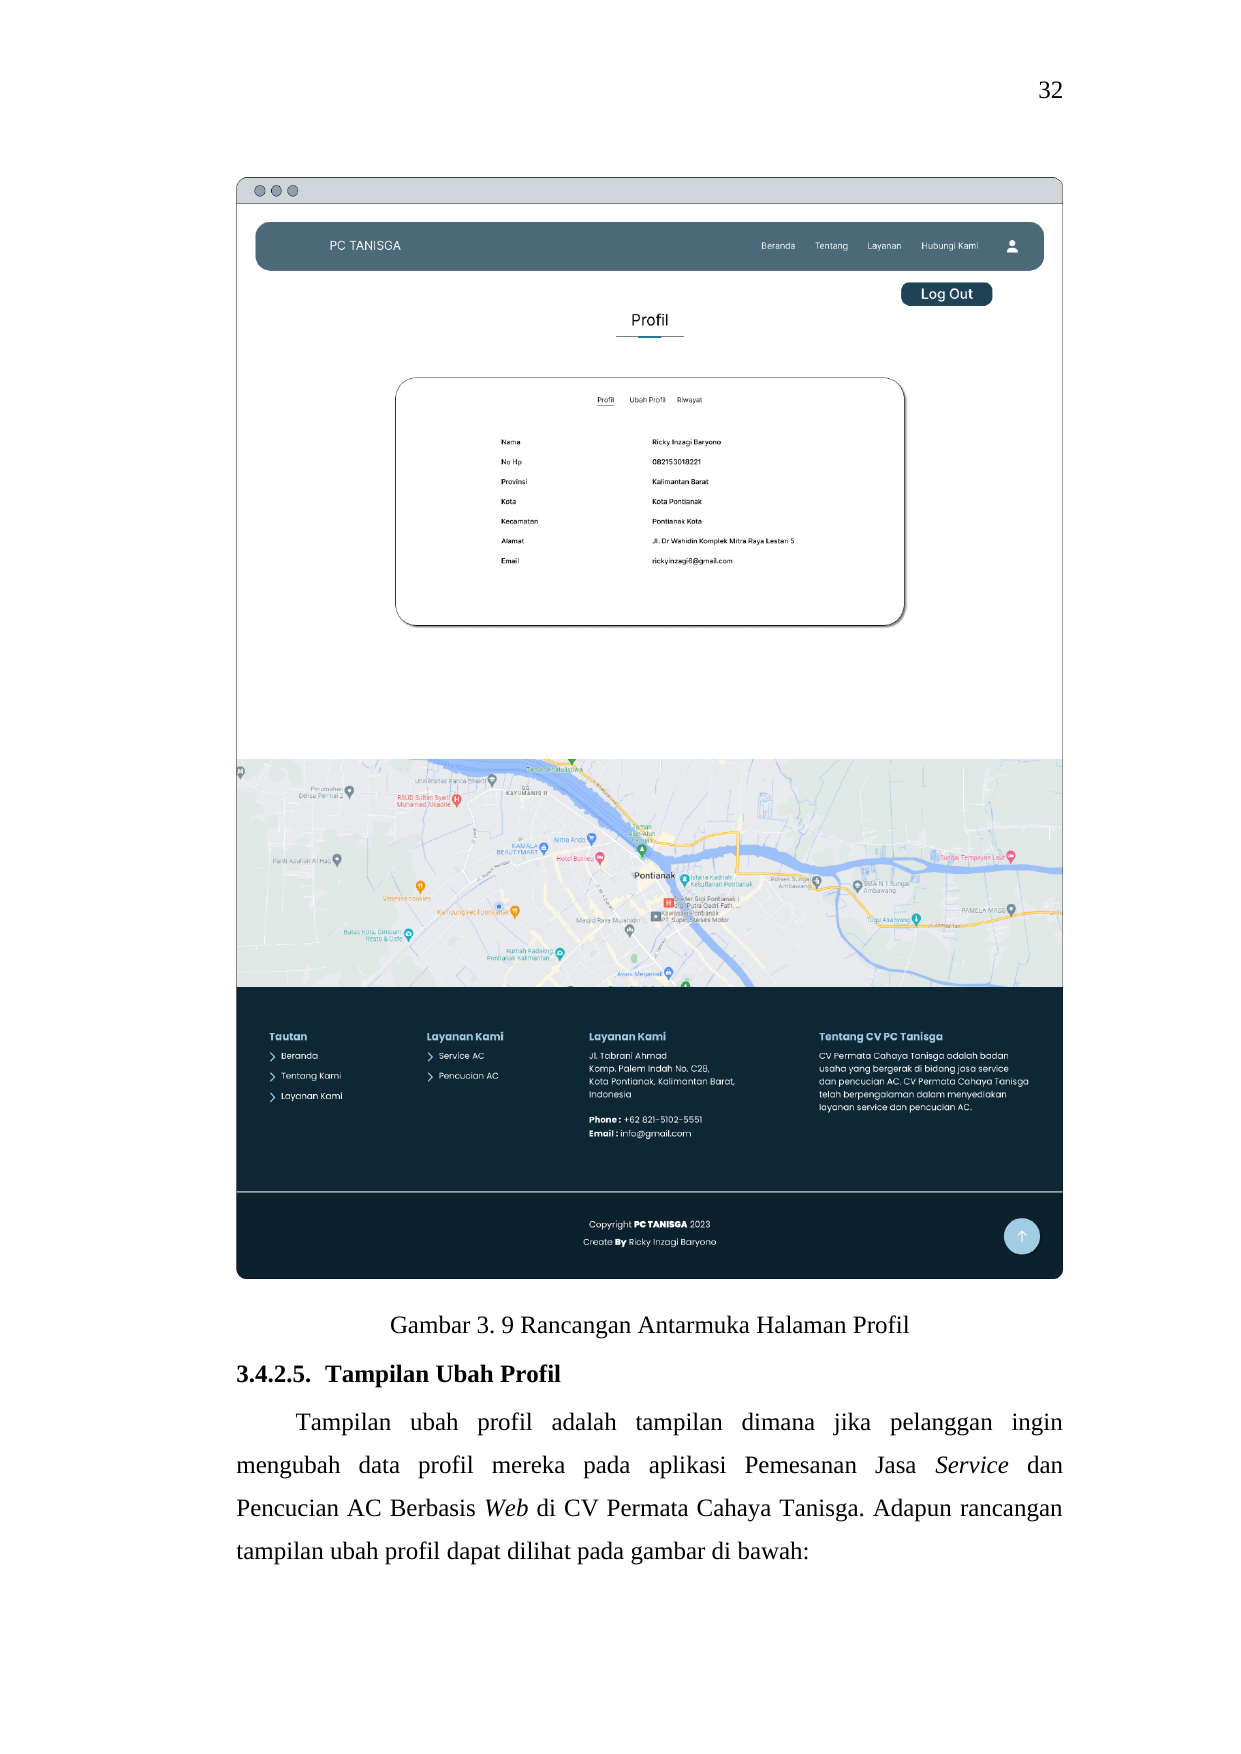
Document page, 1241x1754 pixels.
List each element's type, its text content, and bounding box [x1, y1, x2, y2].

text Tampilan ubah profil adalah tampilan dimana jika pelanggan ingin mengubah data profil mereka pada aplikasi Pemesanan Jasa Service dan Pencucian AC Berbasis Web di CV Permata Cahaya Tanisga. Adapun rancangan tampilan ubah profil dapat dilihat pada gambar di bawah: [236, 1407, 1063, 1565]
picture [236, 177, 1063, 1279]
text Gambar 3. 9 Rancangan Antarmuka Halaman Profil [236, 1310, 1063, 1338]
subtitle Tampilan Ubah Profil [236, 1359, 1063, 1388]
